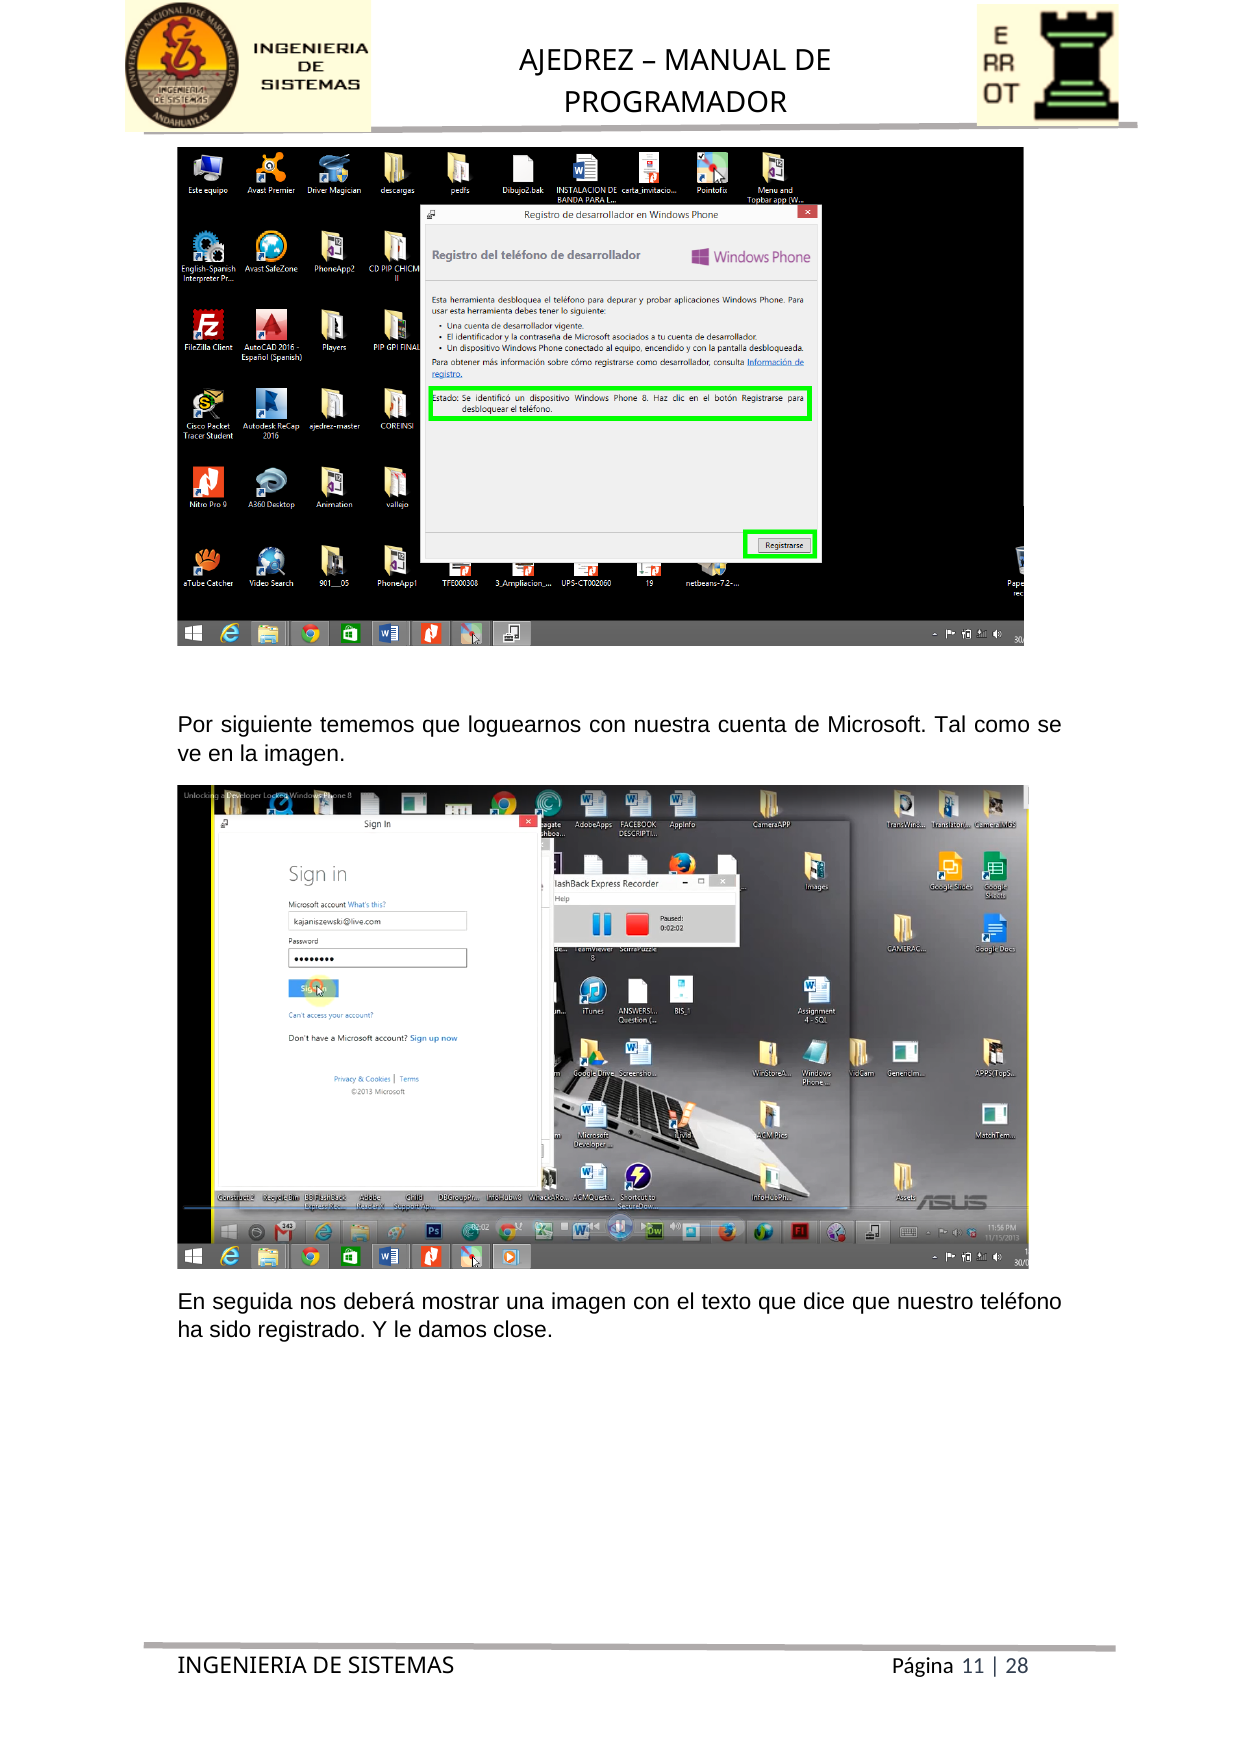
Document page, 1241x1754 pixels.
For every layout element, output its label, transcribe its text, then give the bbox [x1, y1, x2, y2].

picture [177, 785, 1029, 1269]
text Por siguiente tememos que loguearnos con nuestra cuenta de Microsoft. Tal como se ve en la imagen. [177, 711, 1063, 766]
text En seguida nos deberá mostrar una imagen con el texto que dice que nuestro teléfono ha sido registrado. Y le damos close. [177, 1288, 1063, 1342]
picture [975, 4, 1119, 124]
picture [124, 0, 371, 131]
picture [177, 147, 1024, 646]
